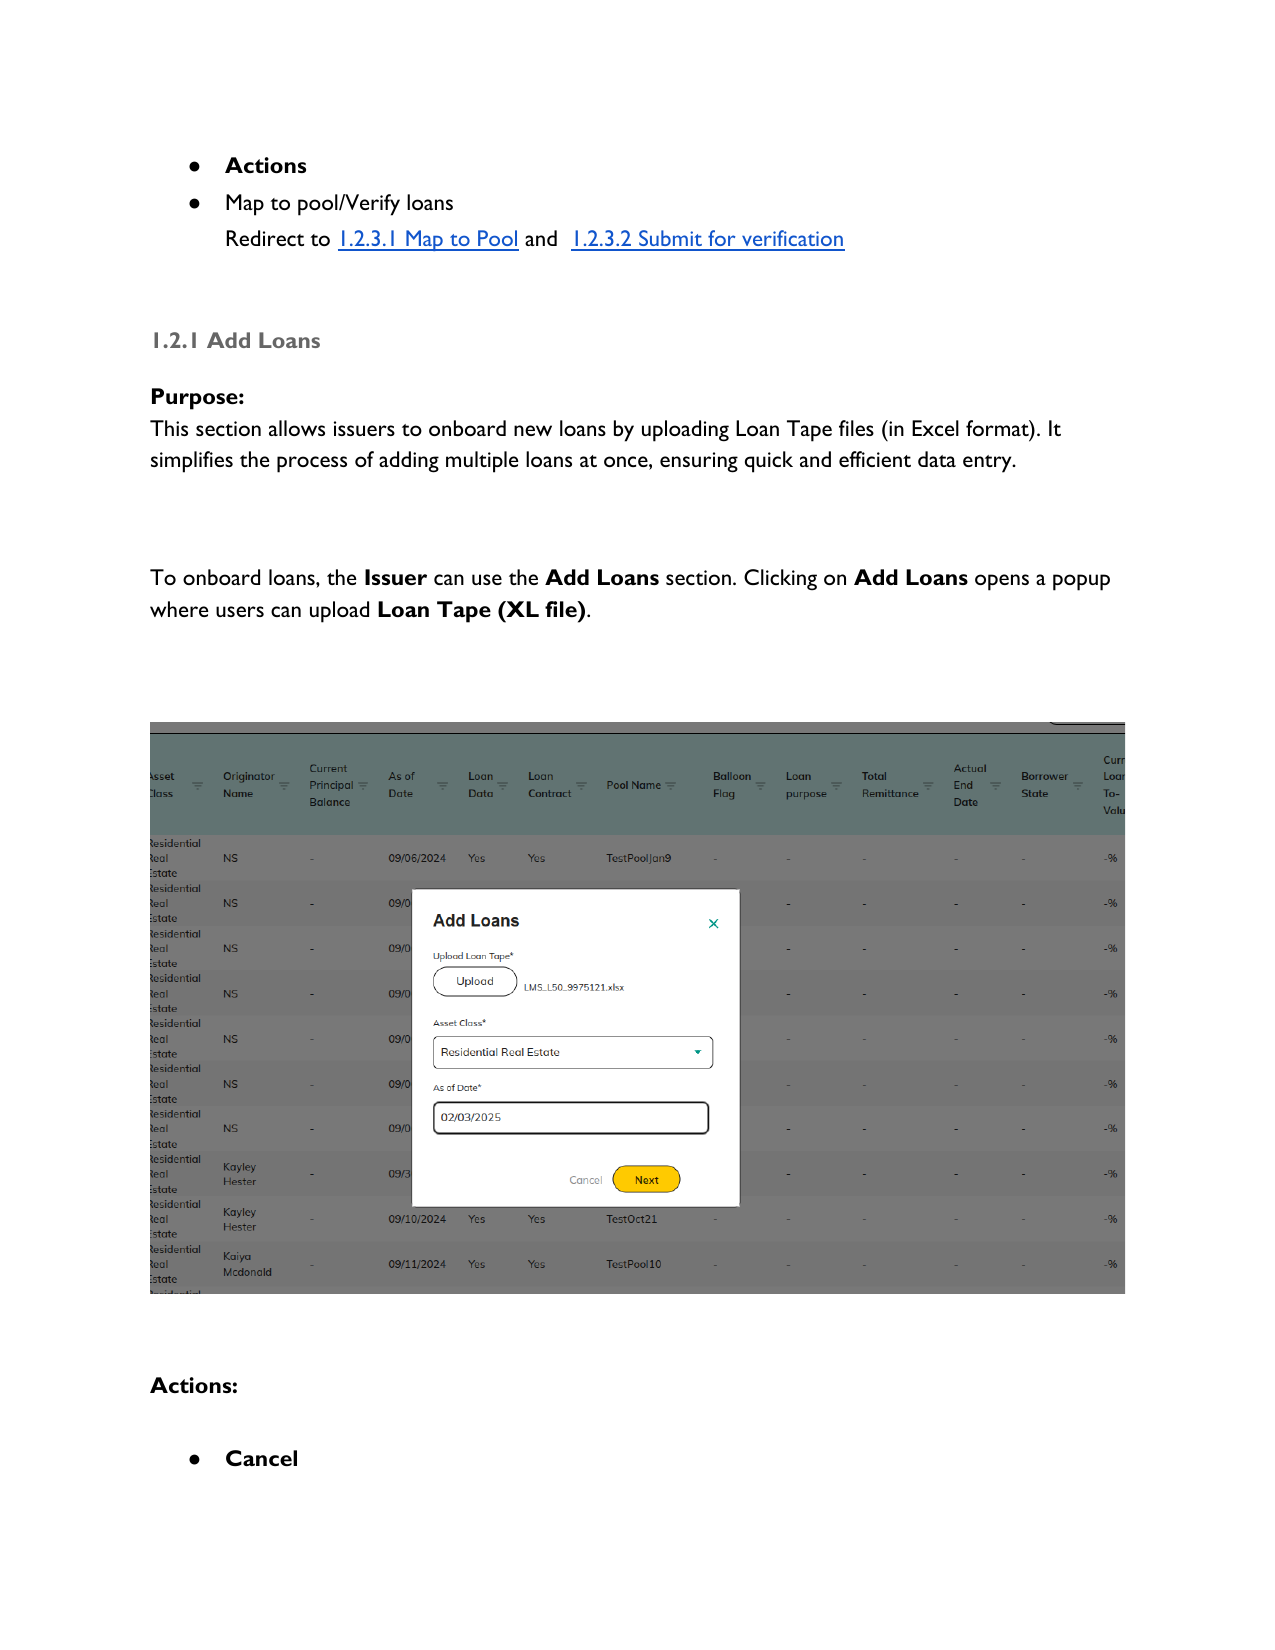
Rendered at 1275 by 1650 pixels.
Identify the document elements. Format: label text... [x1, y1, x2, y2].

list Actions [187, 150, 1125, 182]
text Purpose: This section allows issuers to onboard new loans by uploading Loan Tape files (in Excel format). It simplifies the process of adding multiple loans at once, ensuring quick and efficient data entry. [150, 381, 1125, 475]
text Actions: [150, 1369, 1125, 1401]
picture [150, 722, 1125, 1294]
list Map to pool/Verify loans [187, 186, 1125, 218]
list Cancel [187, 1442, 1125, 1473]
subtitle 1.2.1 Add Loans [150, 324, 1125, 356]
text To onboard loans, the Issuer can use the Add Loans section. Clicking on Add Loans opens a popup where users can upload Loan Tape (XL file). [150, 562, 1125, 625]
text Redirect to 1.2.3.1 Map to Pool and 1.2.3.2 Submit for verification [225, 222, 1125, 254]
